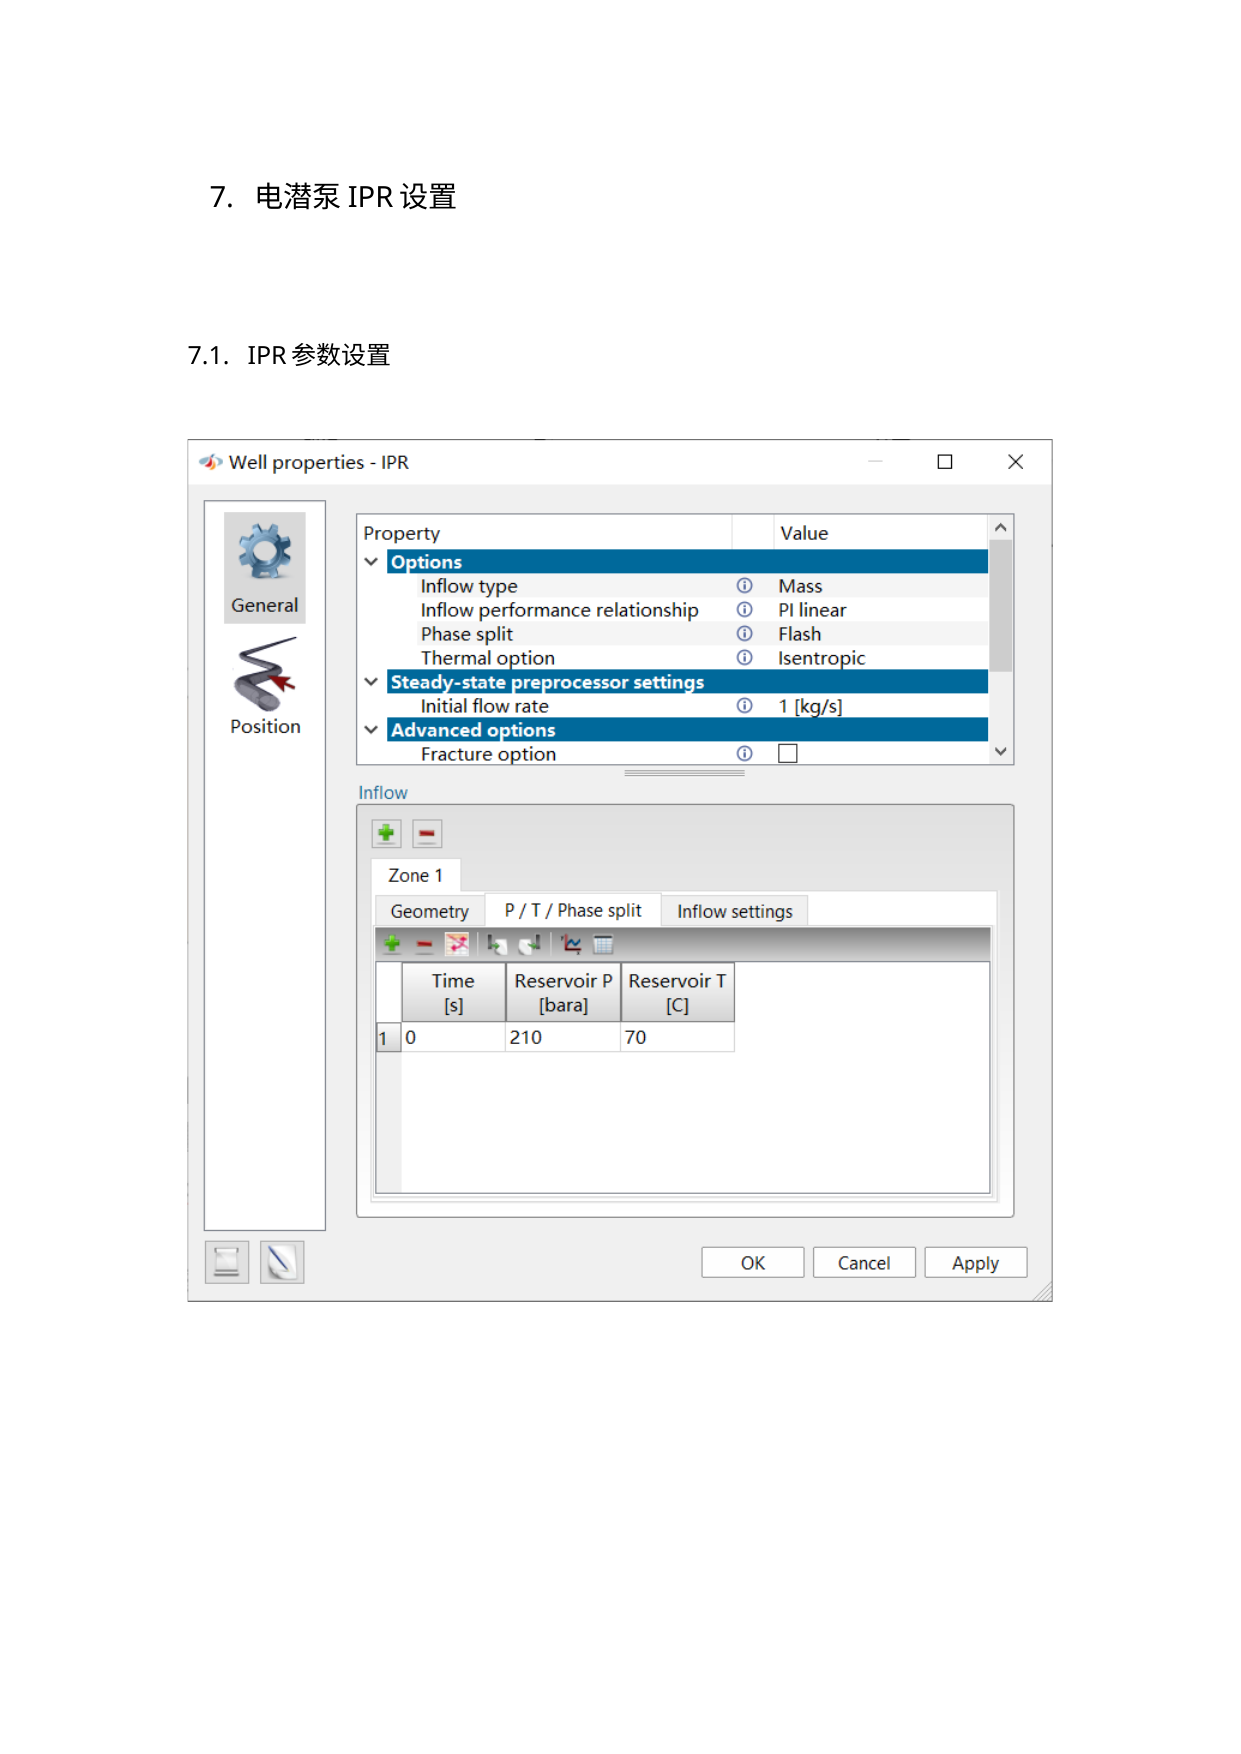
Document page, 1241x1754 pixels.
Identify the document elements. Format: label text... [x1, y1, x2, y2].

picture [187, 439, 1053, 1302]
text 电潜泵IPR设置 [209, 162, 1031, 227]
text IPR参数设置 [187, 321, 1053, 386]
